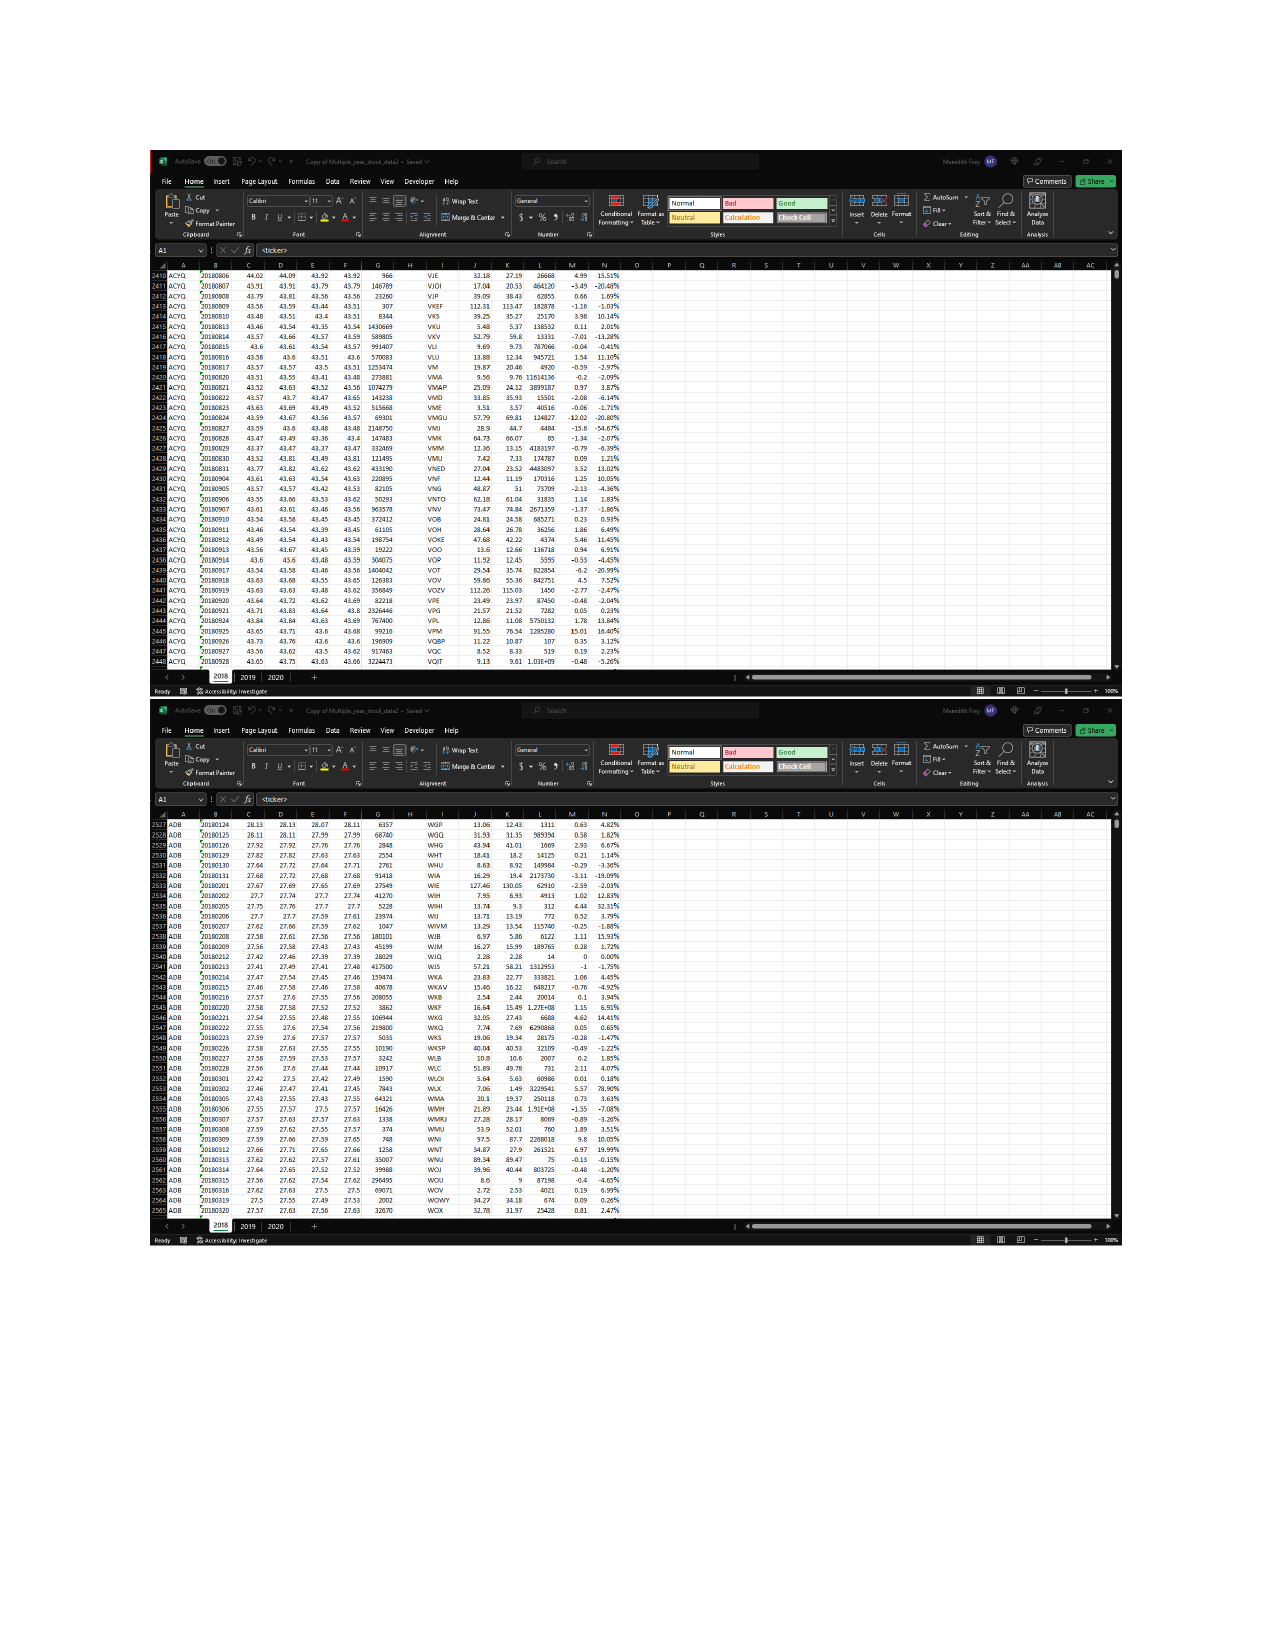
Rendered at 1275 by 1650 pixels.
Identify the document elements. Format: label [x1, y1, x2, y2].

picture [150, 699, 1122, 1246]
picture [150, 150, 1122, 697]
